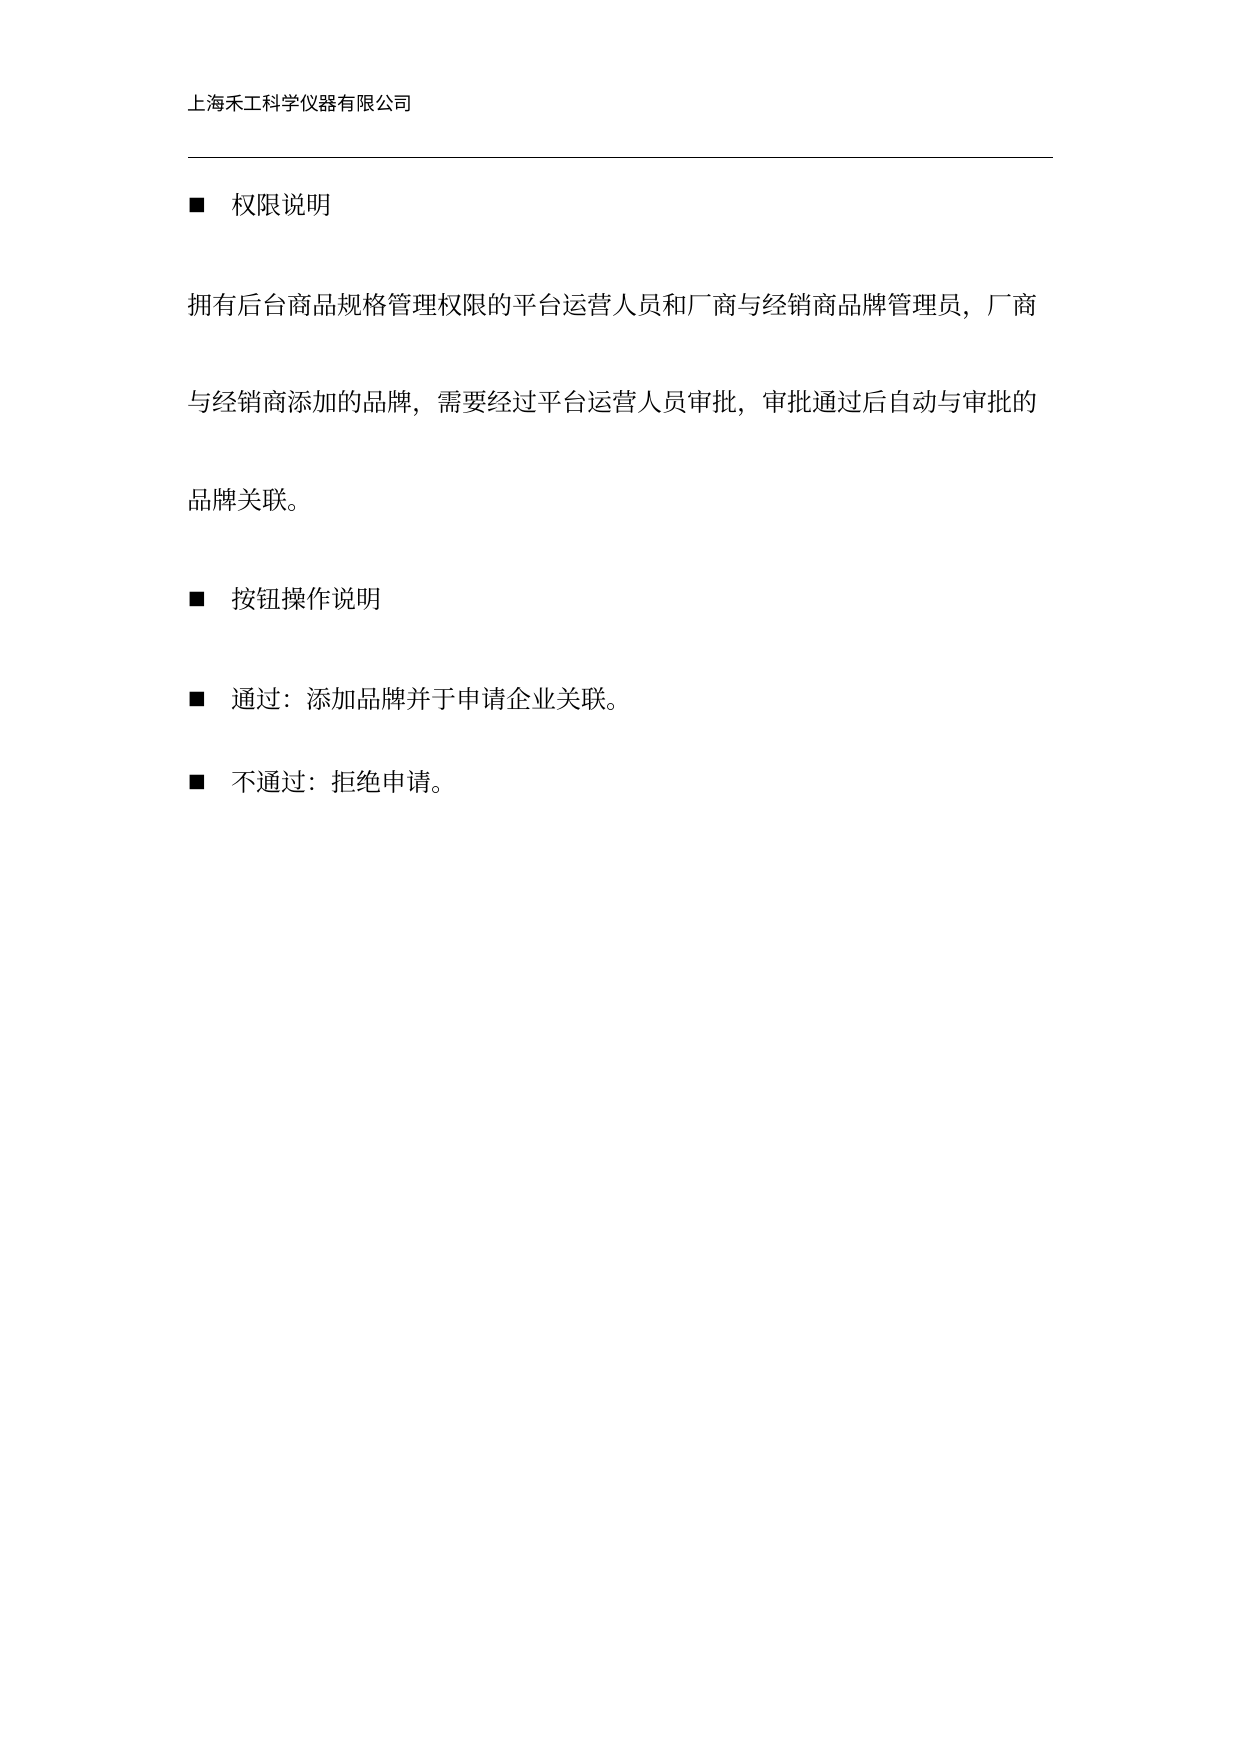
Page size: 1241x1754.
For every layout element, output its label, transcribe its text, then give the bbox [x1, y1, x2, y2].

list 不通过：拒绝申请。 [187, 748, 1053, 813]
list 通过：添加品牌并于申请企业关联。 [187, 665, 1053, 730]
list 按钮操作说明 [187, 566, 1053, 631]
list 权限说明 [187, 172, 1053, 237]
text 拥有后台商品规格管理权限的平台运营人员和厂商与经销商品牌管理员，厂商与经销商添加的品牌，需要经过平台运营人员审批，审批通过后自动与审批的品牌关联。 [187, 271, 1053, 531]
